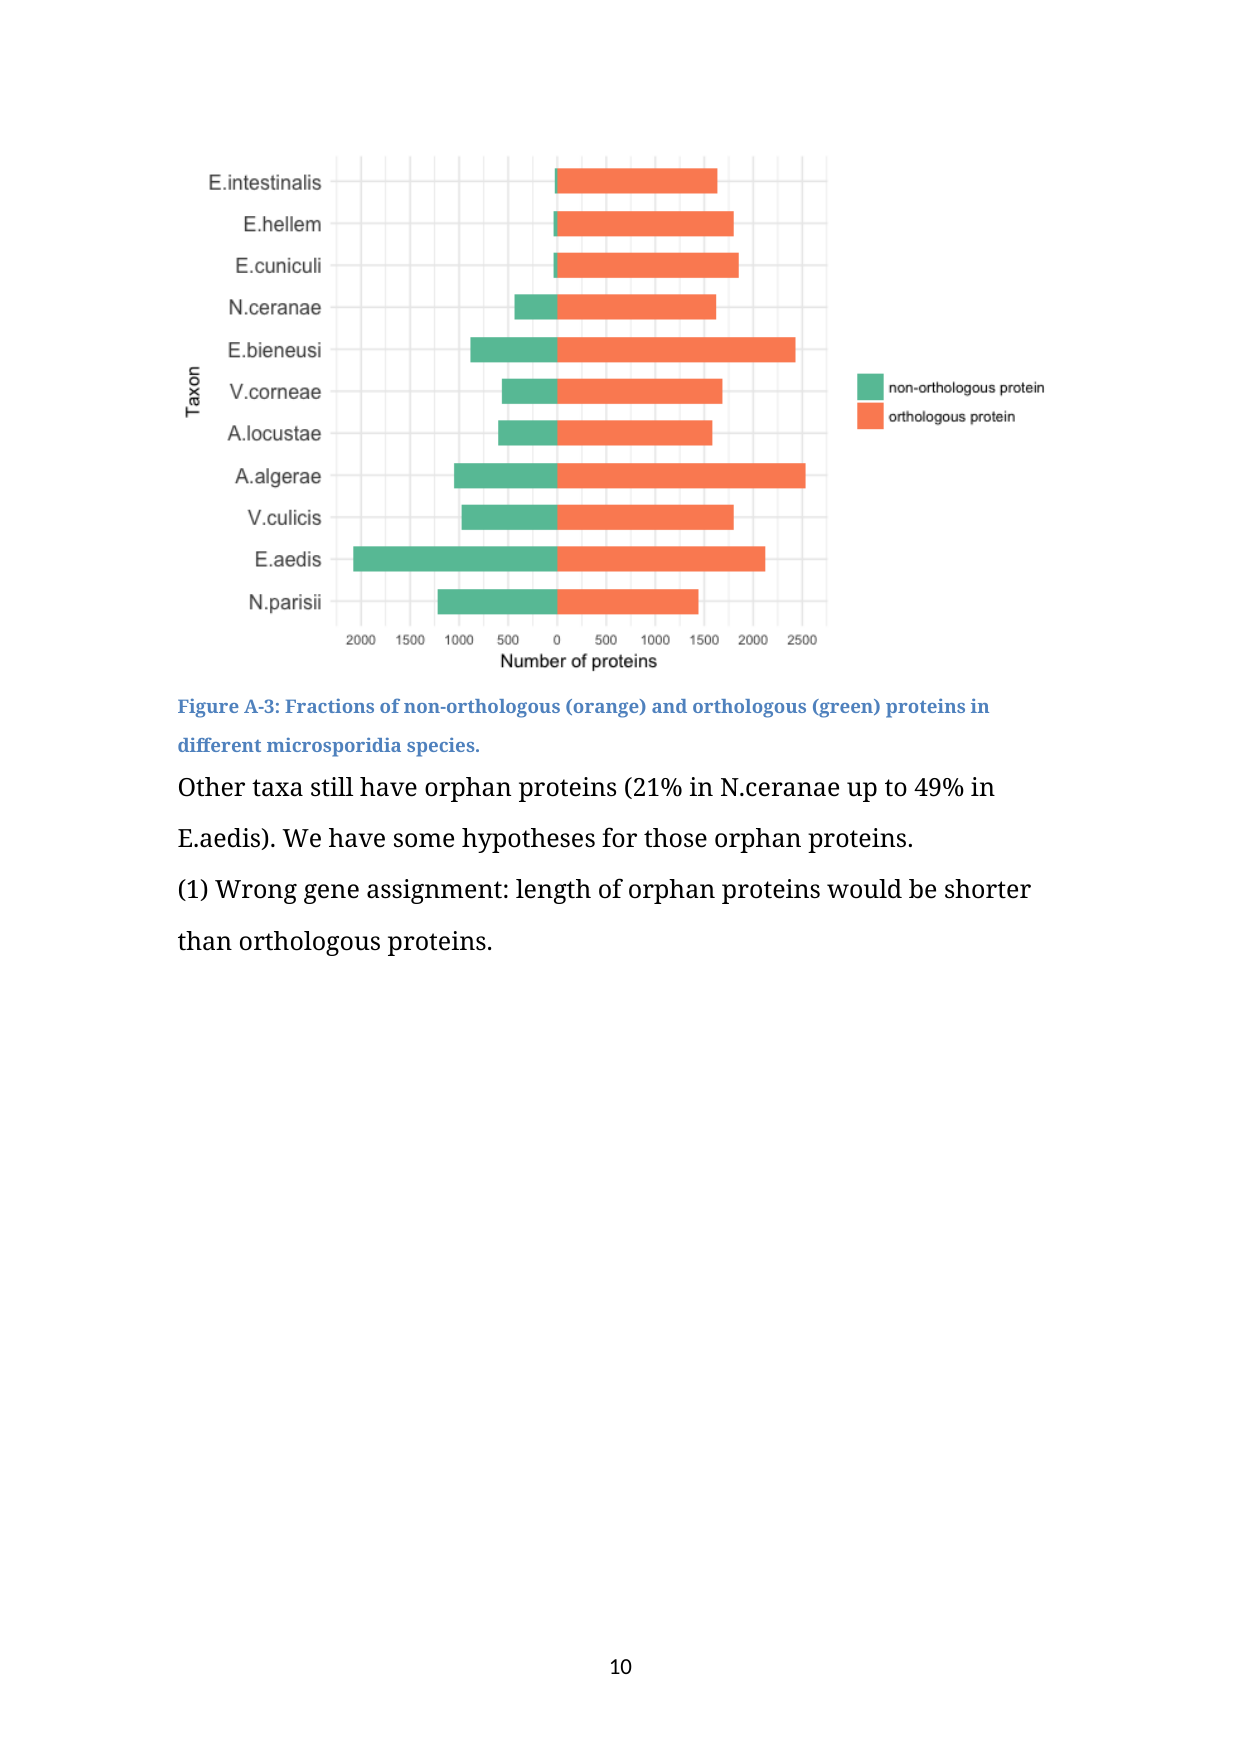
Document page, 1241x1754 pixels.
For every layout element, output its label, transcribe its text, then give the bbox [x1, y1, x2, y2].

text Figure A-3: Fractions of non-orthologous (orange) and orthologous (green) proteins in different microsporidia species. [177, 694, 1063, 757]
text (1) Wrong gene assignment: length of orphan proteins would be shorter than orthologous proteins. [177, 872, 1063, 957]
text Other taxa still have orphan proteins (21% in N.ceranae up to 49% in E.aedis). We have some hypotheses for those orphan proteins. [177, 770, 1063, 855]
picture [177, 147, 1063, 680]
